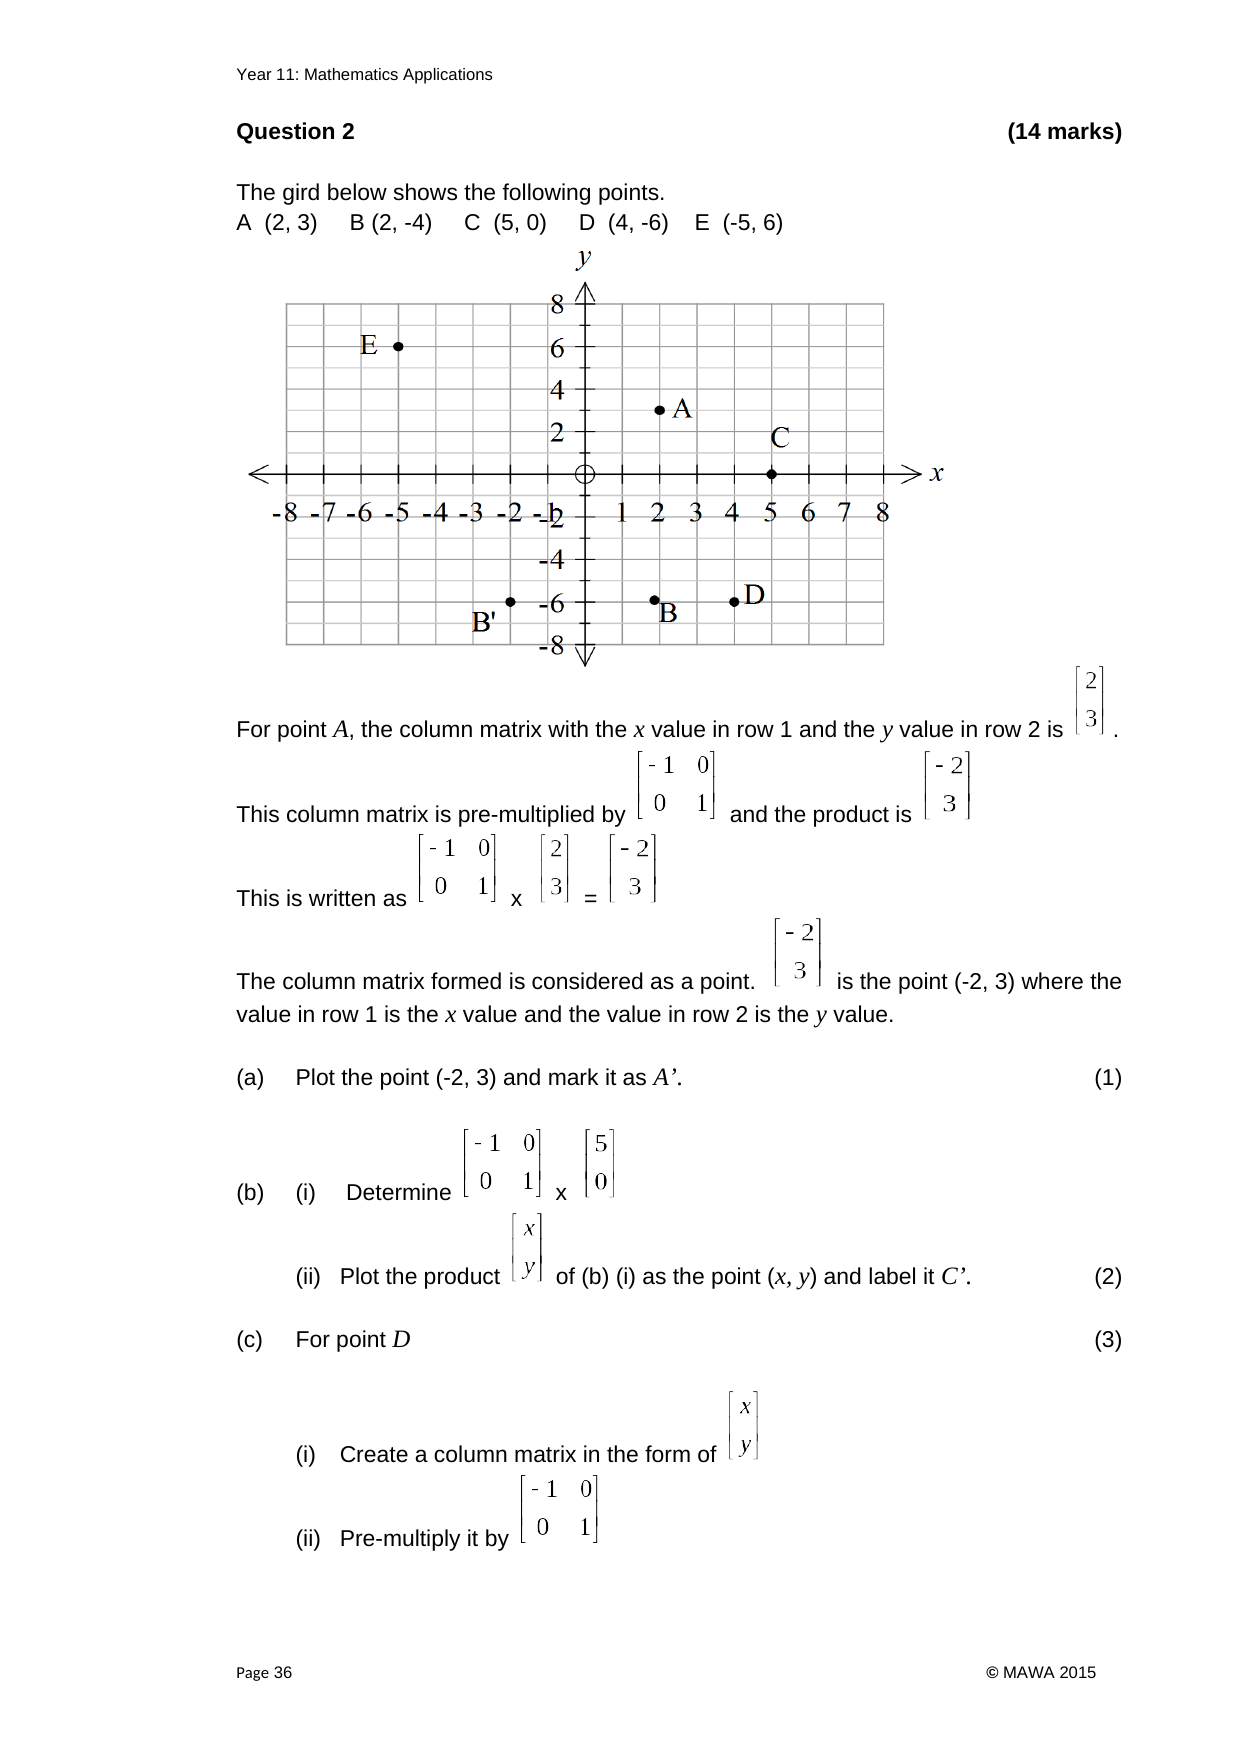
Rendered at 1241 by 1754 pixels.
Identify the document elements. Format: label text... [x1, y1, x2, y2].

text (ii) Plot the product of (b) (i) as the point (x, y) and label it C’. (2) [236, 1209, 1122, 1290]
text This is written as x = [236, 831, 1122, 911]
text (ii) Pre-multiply it by [236, 1471, 1122, 1551]
text (c) For point D (3) [236, 1324, 1122, 1353]
text (a) Plot the point (-2, 3) and mark it as A’. (1) [236, 1062, 1122, 1091]
text For point A, the column matrix with the x value in row 1 and the y value in row 2 is . [236, 663, 1122, 743]
text The column matrix formed is considered as a point. is the point (-2, 3) where the value in row 1 is the x value and the value in row 2 is the y value. [236, 915, 1122, 1028]
text This column matrix is pre-multiplied by and the product is [236, 747, 1122, 827]
picture [245, 248, 946, 669]
text (b) (i) Determine x [236, 1125, 1122, 1205]
text (i) Create a column matrix in the form of [236, 1388, 1122, 1468]
text Question 2 (14 marks) [236, 118, 1122, 144]
text The gird below shows the following points. [236, 178, 1122, 205]
text A (2, 3) B (2, -4) C (5, 0) D (4, -6) E (-5, 6) [236, 209, 1122, 235]
